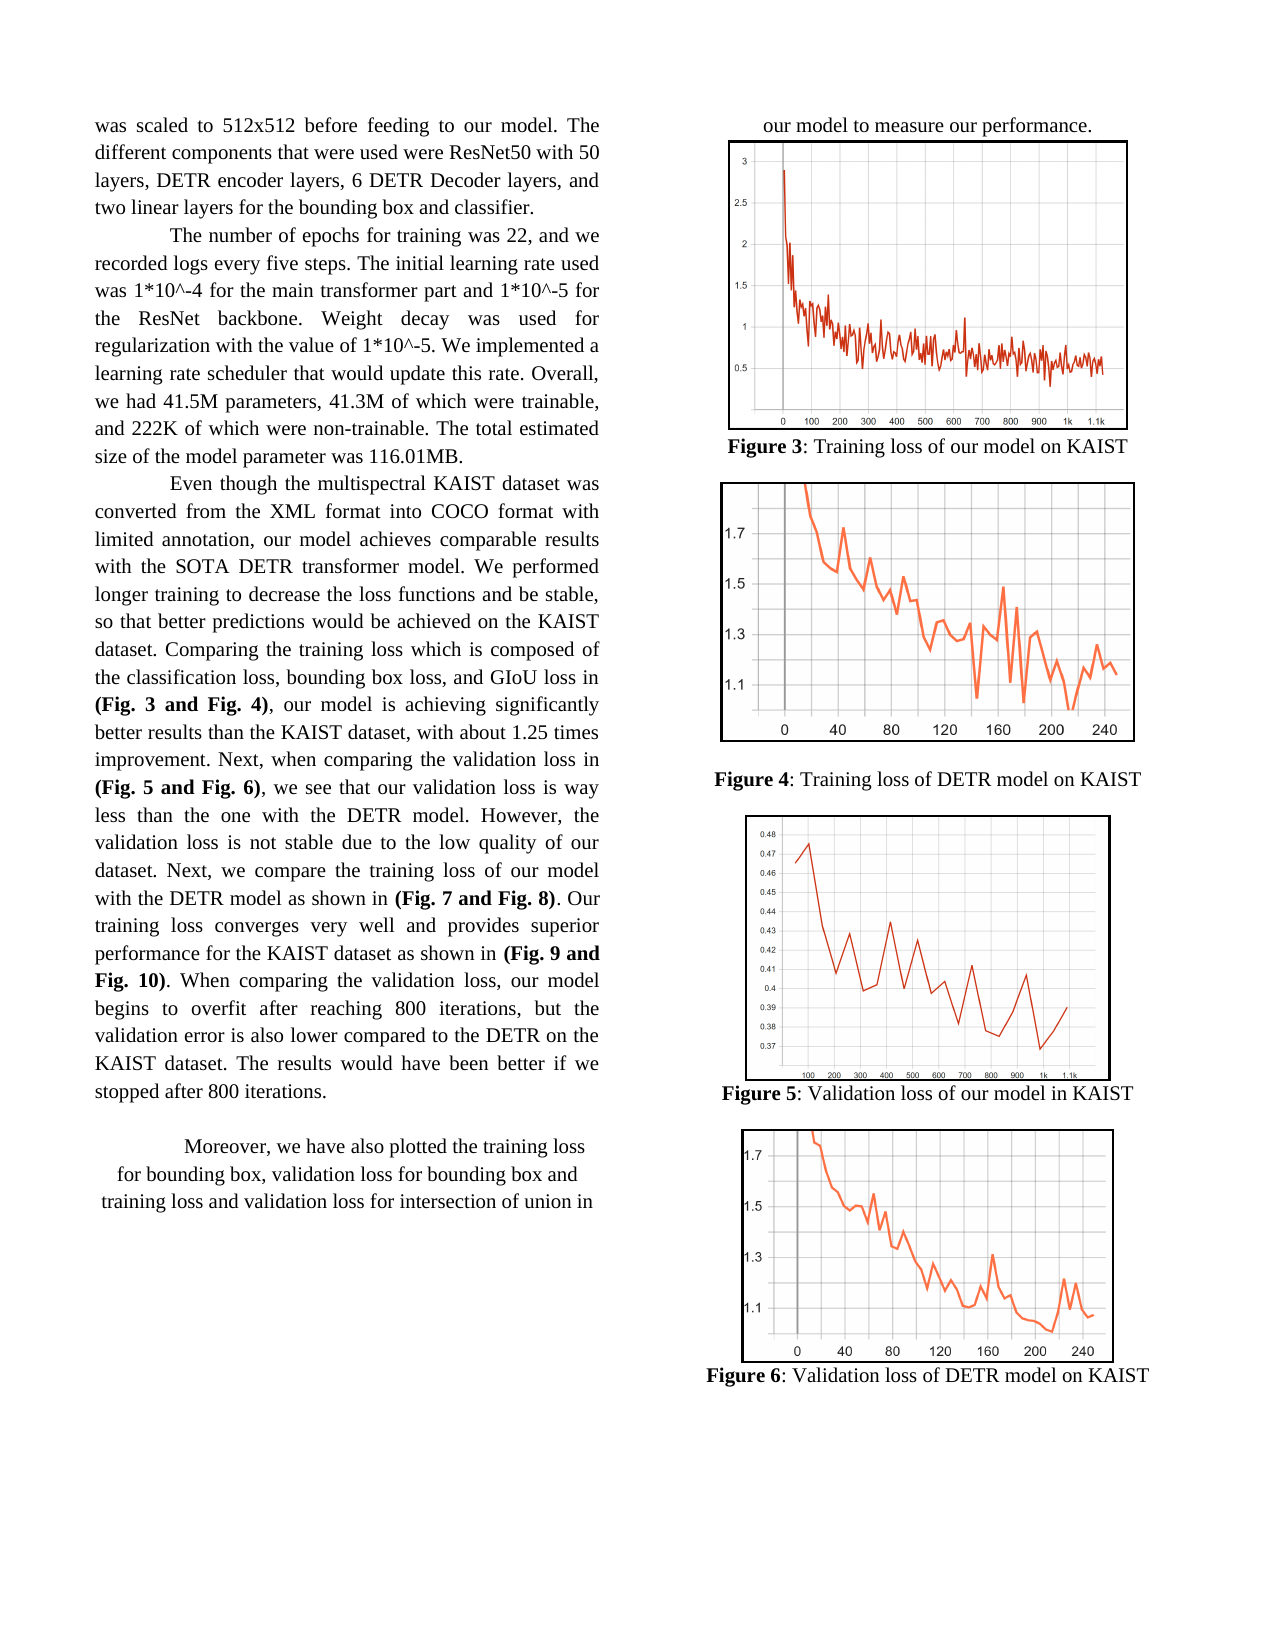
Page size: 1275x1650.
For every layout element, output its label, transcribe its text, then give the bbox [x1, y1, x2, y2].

picture [730, 143, 1126, 428]
text The number of epochs for training was 22, and we recorded logs every five steps. The initial learning rate used was 1*10^-4 for the main transformer part and 1*10^-5 for the ResNet backbone. Weight decay was used for regularization with the value of 1*10^-5. We implemented a learning rate scheduler that would update this rate. Overall, we had 41.5M parameters, 41.3M of which were trainable, and 222K of which were non-trainable. The total estimated size of the model parameter was 116.01MB. [94, 223, 600, 468]
text Even though the multispectral KAIST dataset was converted from the XML format into COCO format with limited annotation, our model achieves comparable results with the SOTA DETR transformer model. We performed longer training to decrease the loss functions and be stable, so that better predictions would be achieved on the KAIST dataset. Comparing the training loss which is composed of the classification loss, bounding box loss, and GIoU loss in (Fig. 3 and Fig. 4), our model is achieving significantly better results than the KAIST dataset, with about 1.25 times improvement. Next, when comparing the validation loss in (Fig. 5 and Fig. 6), we see that our validation loss is way less than the one with the DETR model. However, the validation loss is not stable due to the low quality of our dataset. Next, we compare the training loss of our model with the DETR model as shown in (Fig. 7 and Fig. 8). Our training loss converges very well and provides superior performance for the KAIST dataset as shown in (Fig. 9 and Fig. 10). When comparing the validation loss, our model begins to overfit after reaching 800 iterations, but the validation error is also lower compared to the DETR on the KAIST dataset. The results would have been better if we stopped after 800 iterations. [94, 471, 600, 1103]
picture [744, 1131, 1112, 1361]
text Figure 6: Validation loss of DETR model on KAIST [675, 1363, 1181, 1387]
text Moreover, we have also plotted the training loss for bounding box, validation loss for bounding box and training loss and validation loss for intersection of union in our model to measure our performance. [94, 1134, 600, 1213]
picture [747, 817, 1108, 1079]
text Figure 4: Training loss of DETR model on KAIST [675, 767, 1181, 791]
text Figure 5: Validation loss of our model in KAIST [675, 1081, 1181, 1105]
text Figure 3: Training loss of our model on KAIST [675, 434, 1181, 458]
picture [723, 484, 1133, 740]
